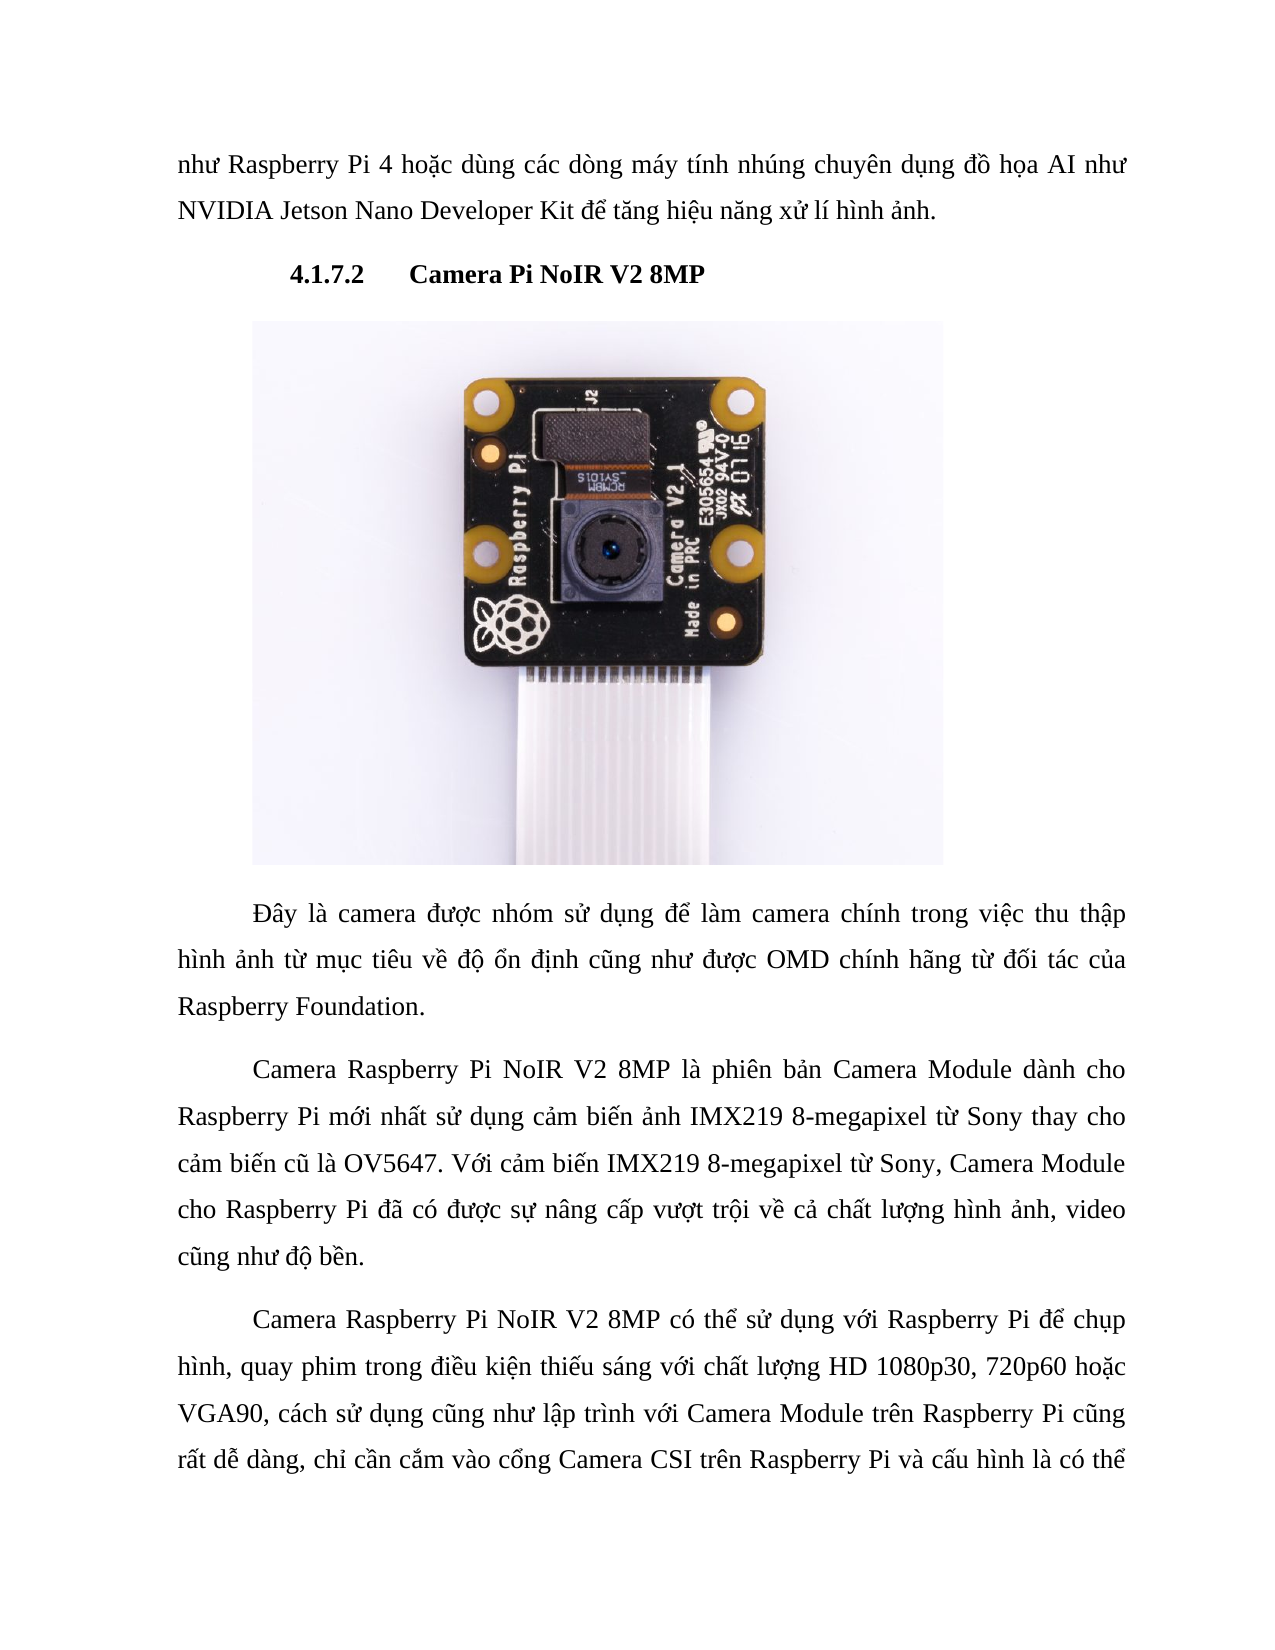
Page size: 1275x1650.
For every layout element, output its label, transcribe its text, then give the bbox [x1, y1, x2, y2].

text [177, 148, 1127, 226]
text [177, 1304, 1127, 1475]
picture [252, 321, 944, 865]
subtitle Camera Pi NoIR V2 8MP [290, 258, 1127, 289]
text Đây là camera được nhóm sử dụng để làm camera chính trong việc thu thập hình ảnh từ mục tiêu về độ ổn định cũng như được OMD chính hãng từ đối tác của Raspberry Foundation. [177, 897, 1127, 1021]
text Camera Raspberry Pi NoIR V2 8MP là phiên bản Camera Module dành cho Raspberry Pi mới nhất sử dụng cảm biến ảnh IMX219 8-megapixel từ Sony thay cho cảm biến cũ là OV5647. Với cảm biến IMX219 8-megapixel từ Sony, Camera Module cho Raspberry Pi đã có được sự nâng cấp vượt trội về cả chất lượng hình ảnh, video cũng như độ bền. [177, 1054, 1127, 1271]
